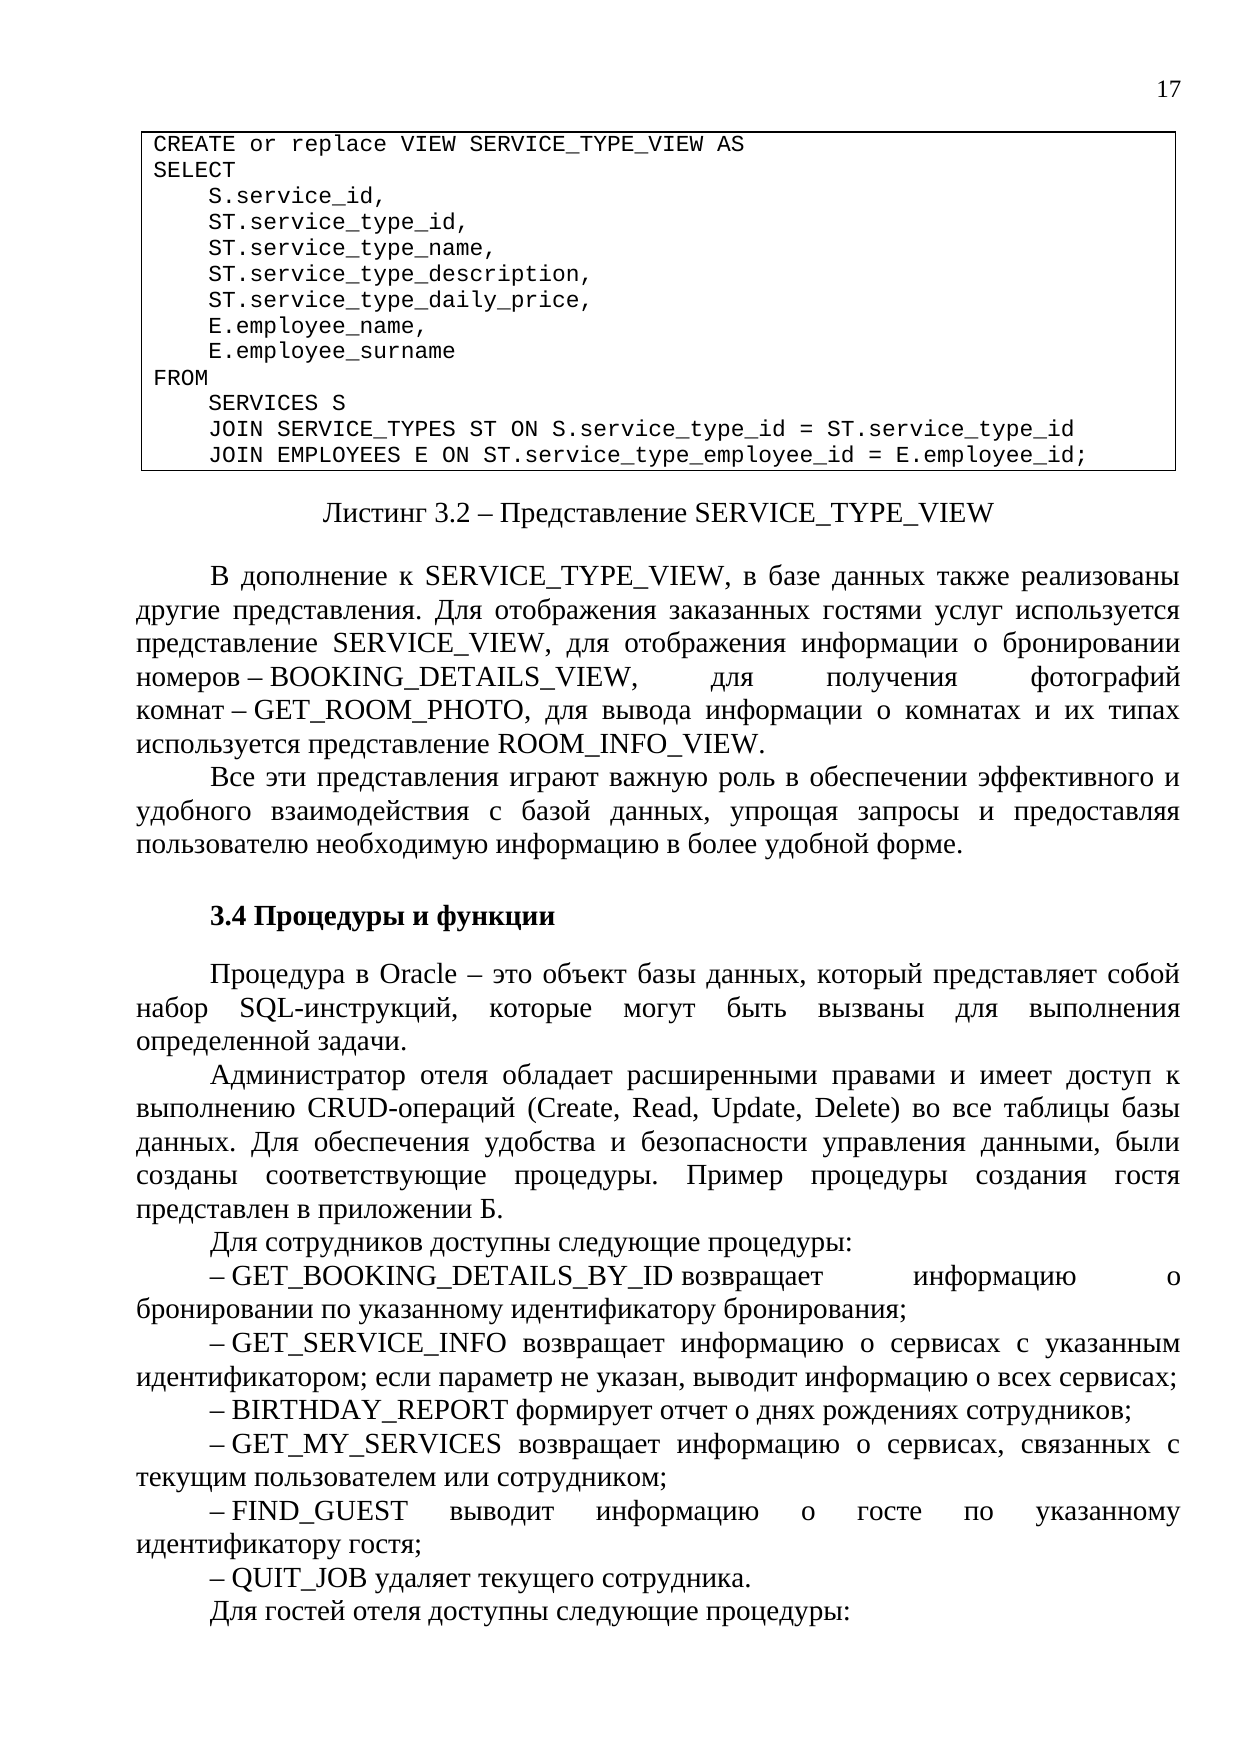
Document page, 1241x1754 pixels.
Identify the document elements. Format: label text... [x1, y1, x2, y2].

text Для гостей отеля доступны следующие процедуры: [136, 1593, 1181, 1627]
list GET_MY_SERVICES возвращает информацию о сервисах, связанных с текущим пользователем или сотрудником; [136, 1426, 1181, 1493]
text Все эти представления играют важную роль в обеспечении эффективного и удобного взаимодействия с базой данных, упрощая запросы и предоставляя пользователю необходимую информацию в более удобной форме. [136, 759, 1181, 860]
text Процедура в Oracle – это объект базы данных, который представляет собой набор SQL-инструкций, которые могут быть вызваны для выполнения определенной задачи. [136, 956, 1181, 1057]
list QUIT_JOB удаляет текущего сотрудника. [136, 1560, 1181, 1593]
text Администратор отеля обладает расширенными правами и имеет доступ к выполнению CRUD-операций (Create, Read, Update, Delete) во все таблицы базы данных. Для обеспечения удобства и безопасности управления данными, были созданы соответствующие процедуры. Пример процедуры создания гостя представлен в приложении Б. [136, 1057, 1181, 1224]
list FIND_GUEST выводит информацию о госте по указанному идентификатору гостя; [136, 1493, 1181, 1560]
text Листинг 3.2 – Представление SERVICE_TYPE_VIEW [136, 496, 1181, 529]
text 3.4 Процедуры и функции [136, 898, 1181, 931]
table_header CREATE or replace VIEW SERVICE_TYPE_VIEW AS SELECT S.service_id, ST.service_type_id, ST.service_type_name, ST.service_type_description, ST.service_type_daily_price, E.employee_name, E.employee_surname FROM SERVICES S JOIN SERVICE_TYPES ST ON S.service_type_id = ST.service_type_id JOIN EMPLOYEES E ON ST.service_type_employee_id = E.employee_id; [142, 133, 1175, 469]
list BIRTHDAY_REPORT формирует отчет о днях рождениях сотрудников; [136, 1392, 1181, 1426]
list GET_BOOKING_DETAILS_BY_ID возвращает информацию о бронировании по указанному идентификатору бронирования; [136, 1258, 1181, 1325]
text Для сотрудников доступны следующие процедуры: [136, 1224, 1181, 1258]
text В дополнение к SERVICE_TYPE_VIEW, в базе данных также реализованы другие представления. Для отображения заказанных гостями услуг используется представление SERVICE_VIEW, для отображения информации о бронировании номеров – BOOKING_DETAILS_VIEW, для получения фотографий комнат – GET_ROOM_PHOTO, для вывода информации о комнатах и их типах используется представление ROOM_INFO_VIEW. [136, 558, 1181, 759]
list GET_SERVICE_INFO возвращает информацию о сервисах с указанным идентификатором; если параметр не указан, выводит информацию о всех сервисах; [136, 1325, 1181, 1392]
